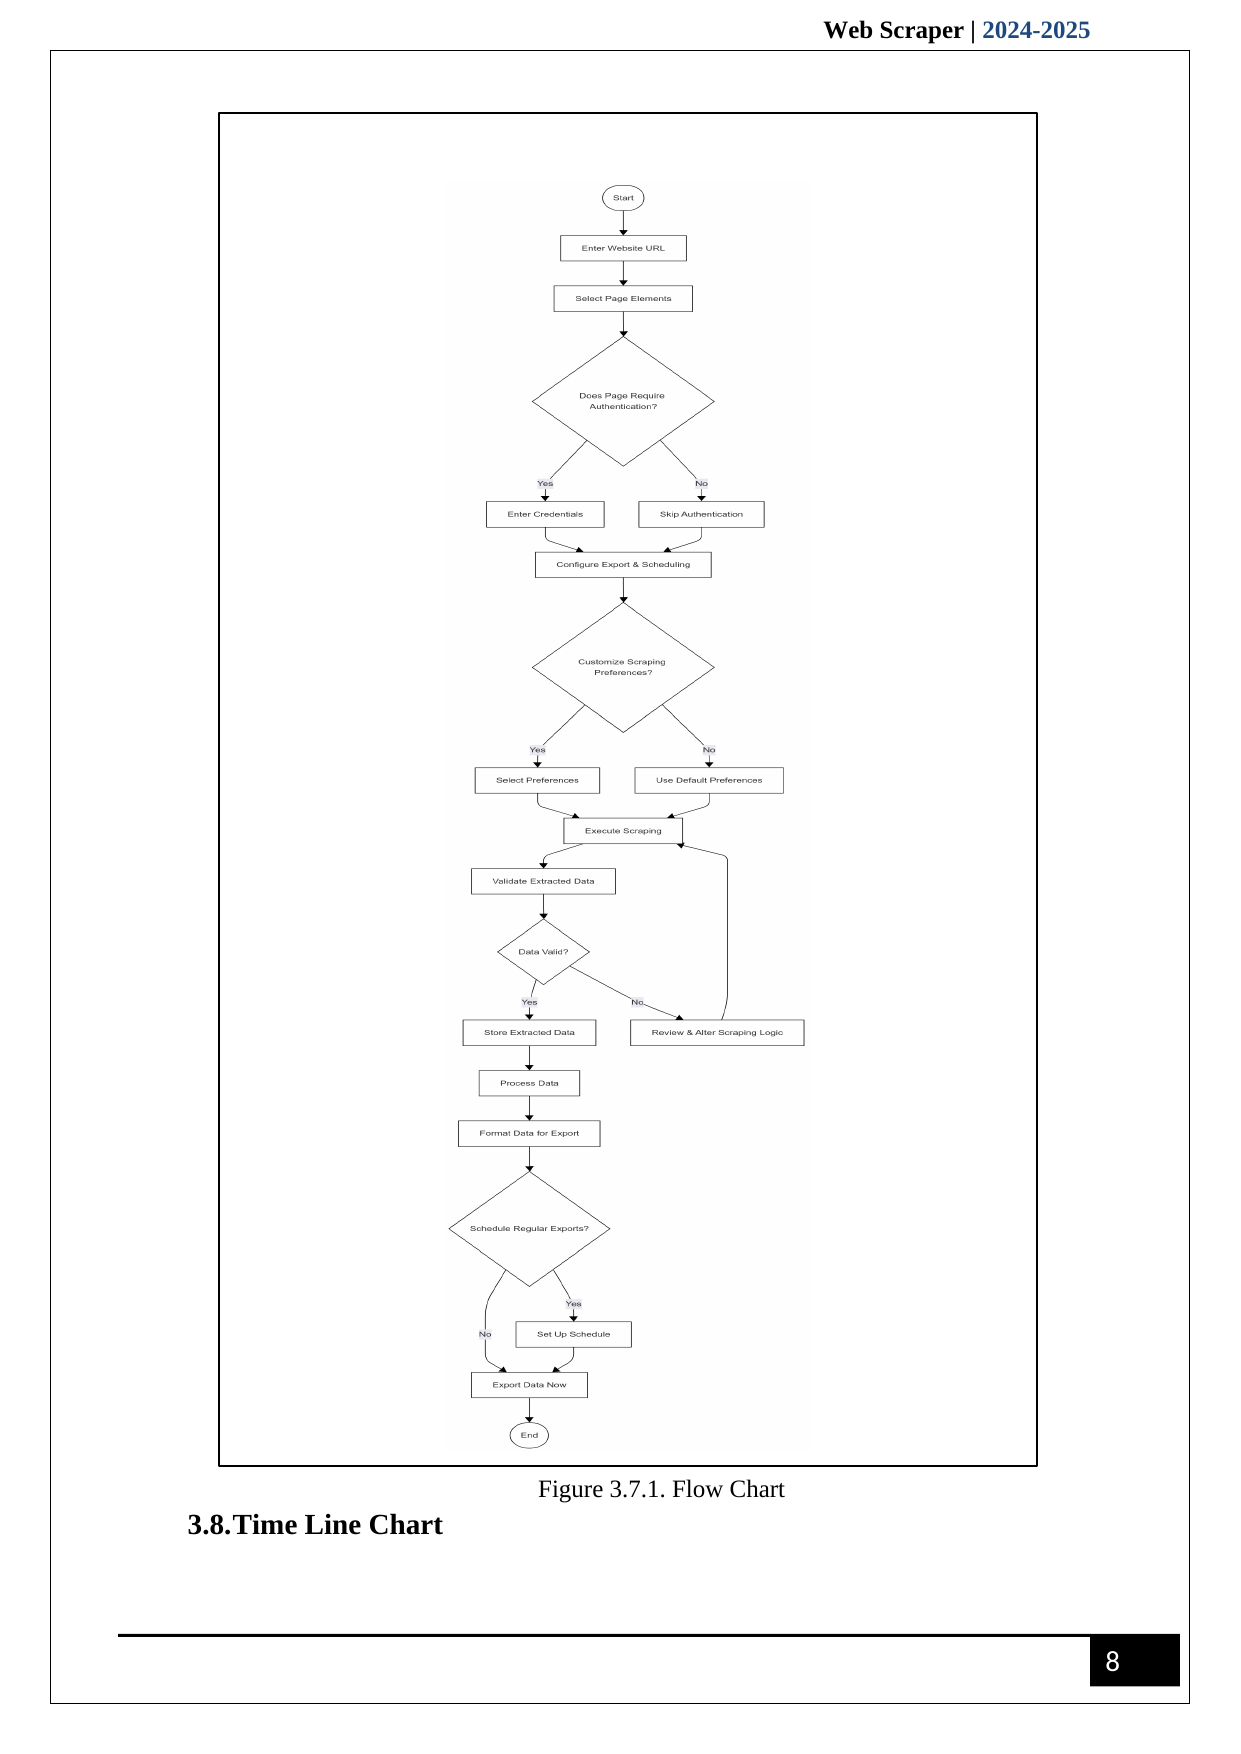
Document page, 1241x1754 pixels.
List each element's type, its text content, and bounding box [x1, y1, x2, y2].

list Time Line Chart [187, 1507, 1090, 1540]
picture [443, 181, 813, 1452]
